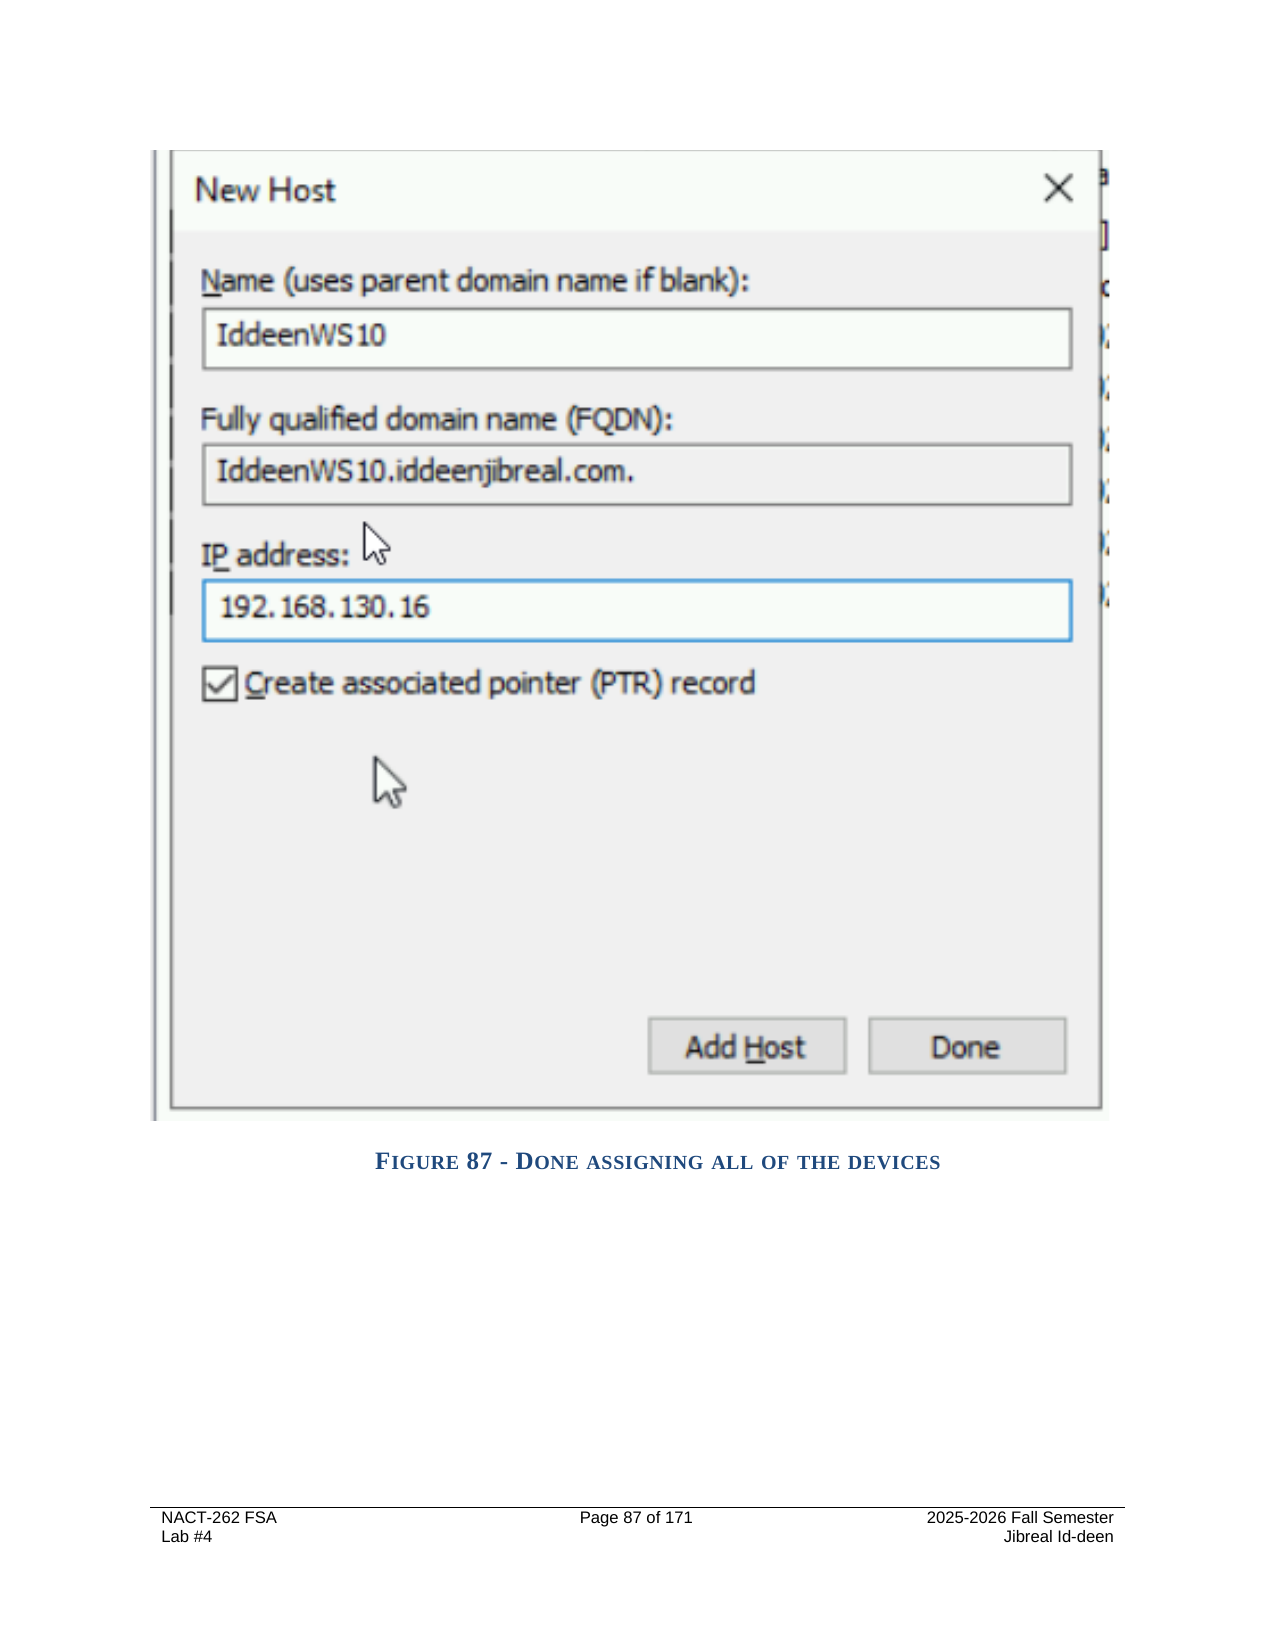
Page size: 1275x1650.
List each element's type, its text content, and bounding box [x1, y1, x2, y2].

picture [150, 150, 1110, 1121]
